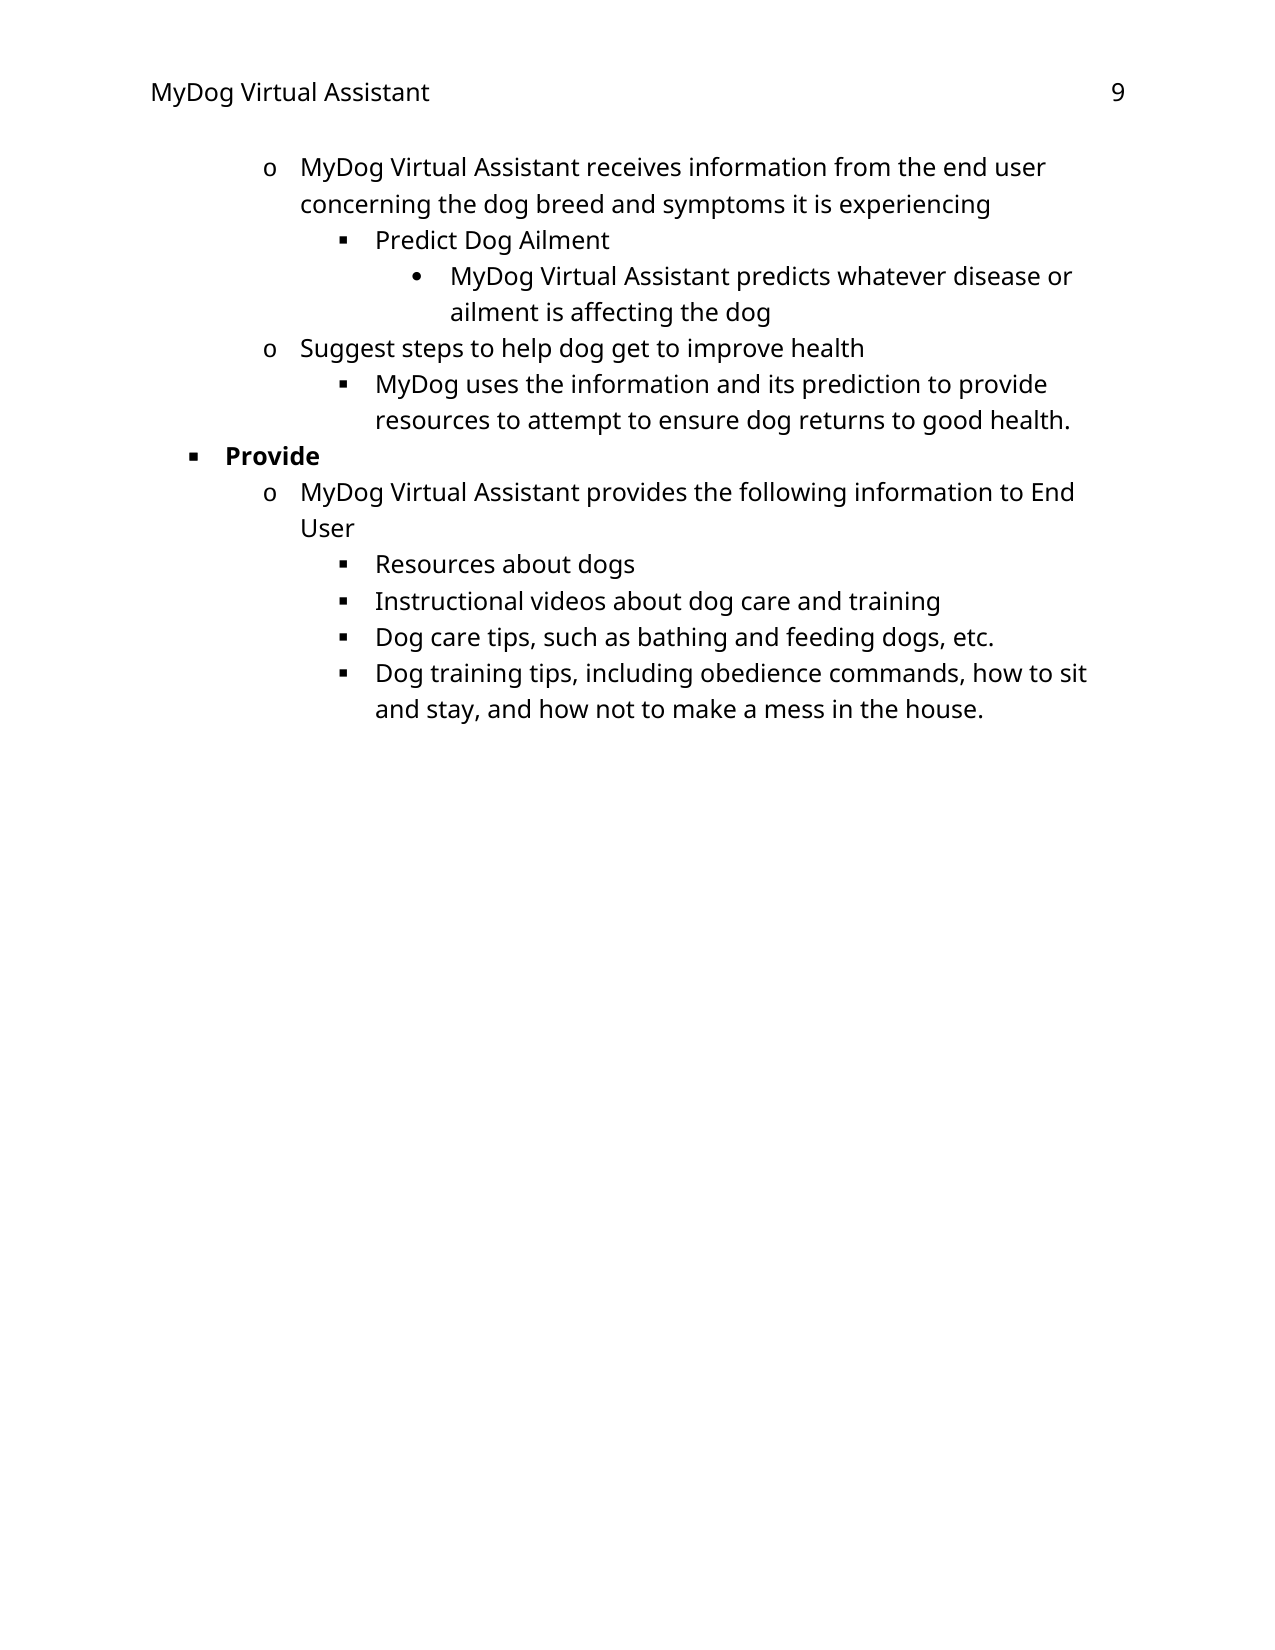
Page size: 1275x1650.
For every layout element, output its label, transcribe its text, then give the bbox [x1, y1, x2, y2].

list MyDog Virtual Assistant predicts whatever disease or ailment is affecting the dog [412, 258, 1125, 328]
list Resources about dogs [337, 547, 1125, 581]
list Provide [187, 439, 1125, 473]
list Instructional videos about dog care and training [337, 583, 1125, 617]
list Dog care tips, such as bathing and feeding dogs, etc. [337, 619, 1125, 653]
list Predict Dog Ailment [337, 222, 1125, 256]
list MyDog Virtual Assistant receives information from the end user concerning the dog breed and symptoms it is experiencing [262, 150, 1125, 220]
list MyDog Virtual Assistant provides the following information to End User [262, 475, 1125, 545]
list Suggest steps to help dog get to improve health [262, 330, 1125, 365]
list MyDog uses the information and its prediction to provide resources to attempt to ensure dog returns to good health. [337, 367, 1125, 437]
list Dog training tips, including obedience commands, how to sit and stay, and how not to make a mess in the house. [337, 655, 1125, 725]
